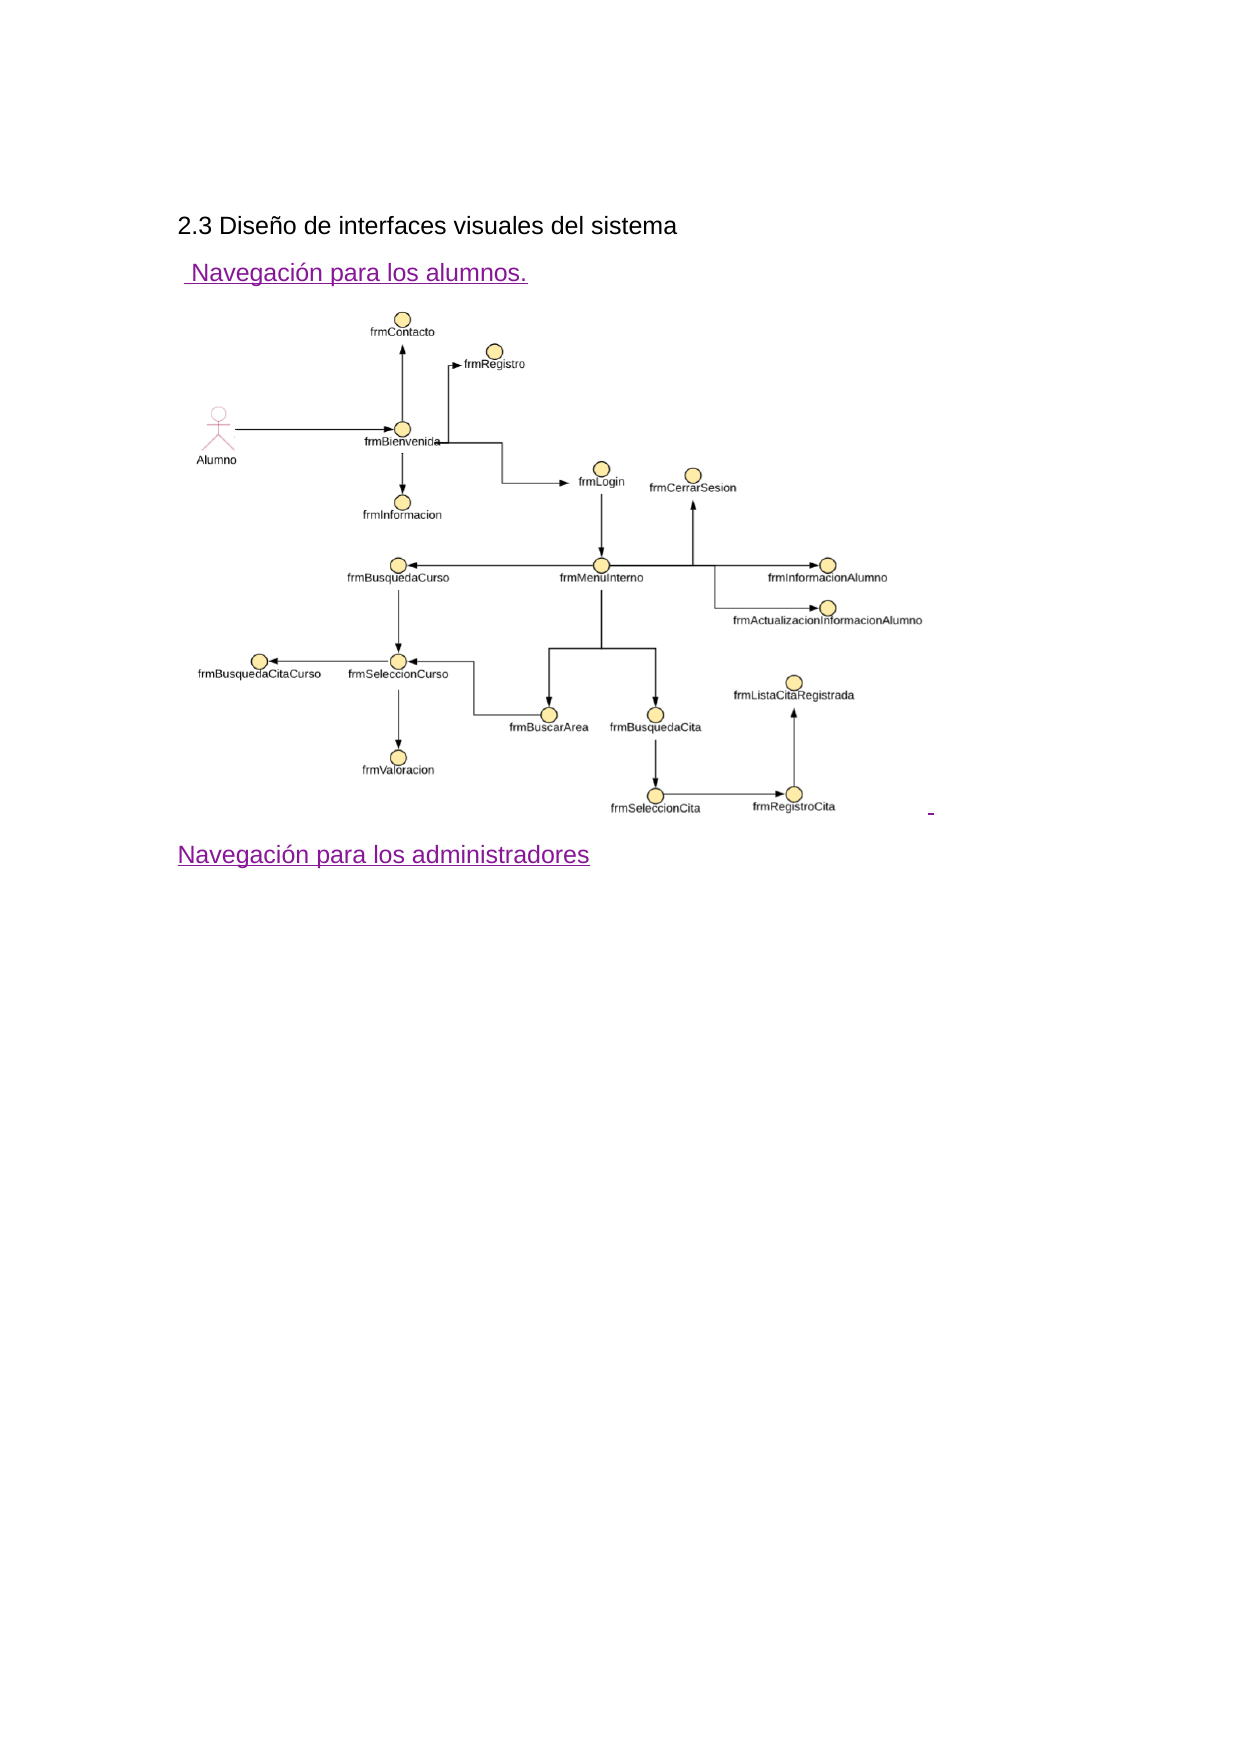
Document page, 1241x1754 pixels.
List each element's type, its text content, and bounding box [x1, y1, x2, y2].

picture [177, 305, 928, 821]
text Navegación para los alumnos. [177, 258, 1063, 287]
text Navegación para los administradores [177, 840, 1063, 868]
text 2.3 Diseño de interfaces visuales del sistema [177, 211, 1063, 239]
